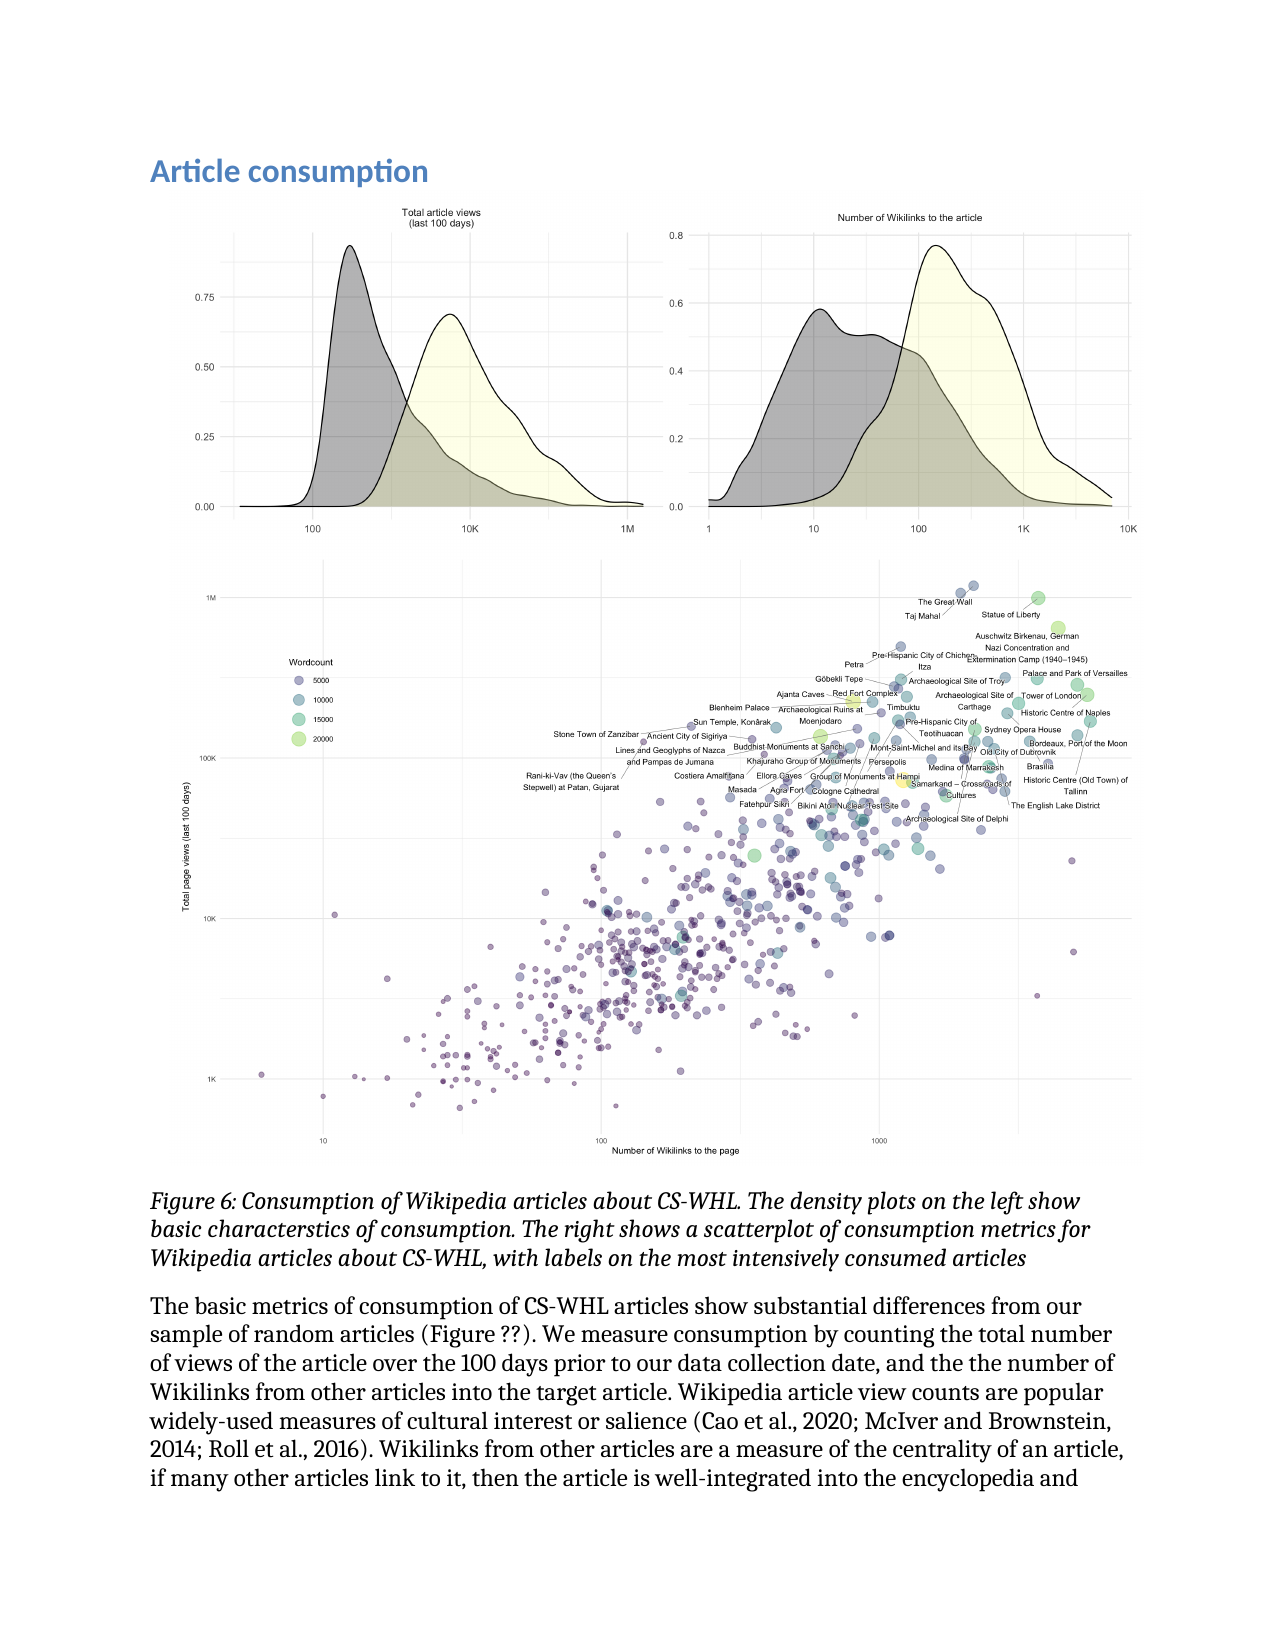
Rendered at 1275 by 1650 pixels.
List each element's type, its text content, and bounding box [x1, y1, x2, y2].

picture [168, 190, 1144, 1166]
text Figure 6: Consumption of Wikipedia articles about CS-WHL. The density plots on the left show basic characterstics of consumption. The right shows a scatterplot of consumption metrics for Wikipedia articles about CS-WHL, with labels on the most intensively consumed articles [150, 1187, 1125, 1273]
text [150, 1292, 1125, 1493]
subtitle Article consumption [150, 150, 1125, 191]
